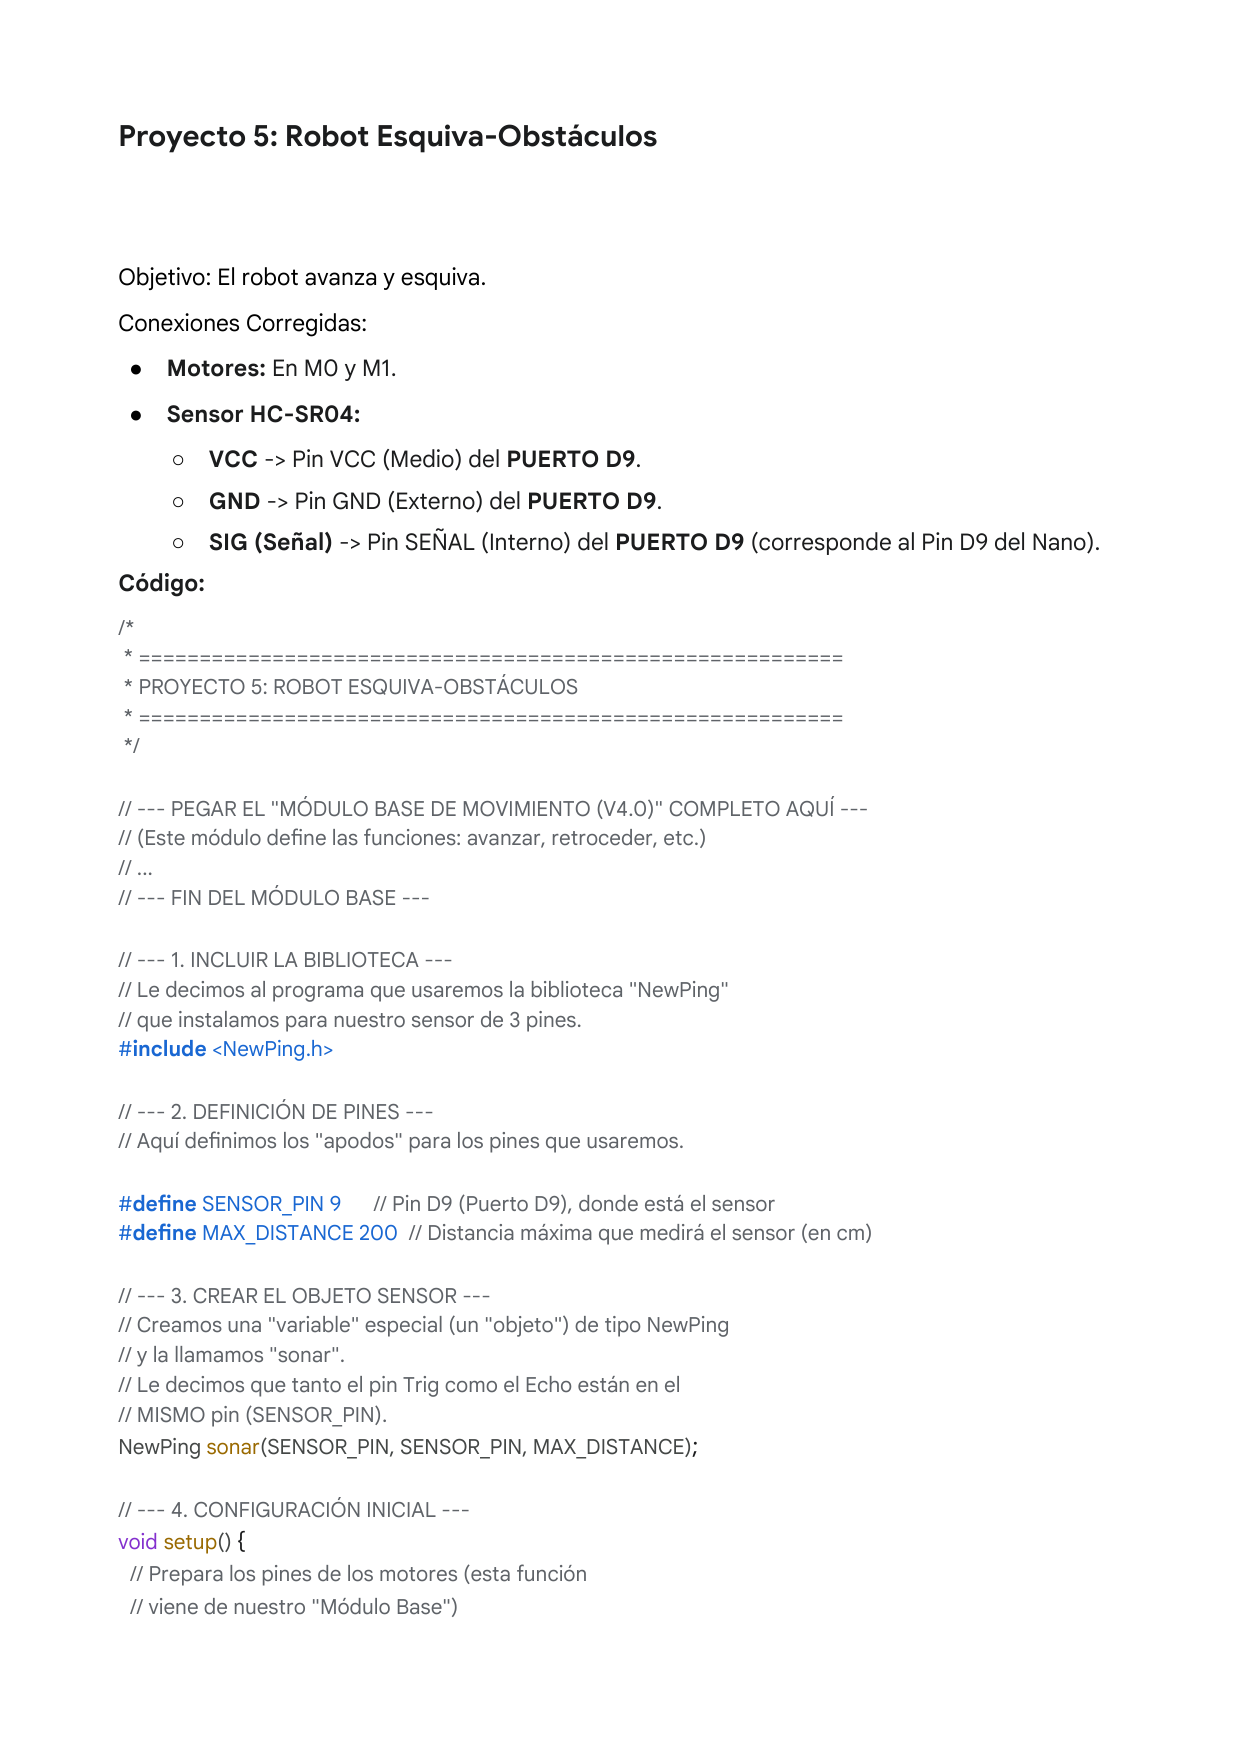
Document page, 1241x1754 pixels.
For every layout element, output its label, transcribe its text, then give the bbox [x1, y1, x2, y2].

list VCC -> Pin VCC (Medio) del PUERTO D9. [171, 446, 1122, 474]
text Objetivo: El robot avanza y esquiva. [118, 263, 1122, 292]
list Motores: En M0 y M1. [129, 354, 1122, 383]
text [118, 615, 1122, 1621]
text Conexiones Corregidas: [118, 309, 1122, 338]
list GND -> Pin GND (Externo) del PUERTO D9. [171, 487, 1122, 516]
text Código: [118, 569, 1122, 598]
subtitle Proyecto 5: Robot Esquiva-Obstáculos [118, 118, 1122, 154]
list SIG (Señal) -> Pin SEÑAL (Interno) del PUERTO D9 (corresponde al Pin D9 del Nano). [171, 528, 1122, 557]
list Sensor HC-SR04: [129, 400, 1122, 429]
